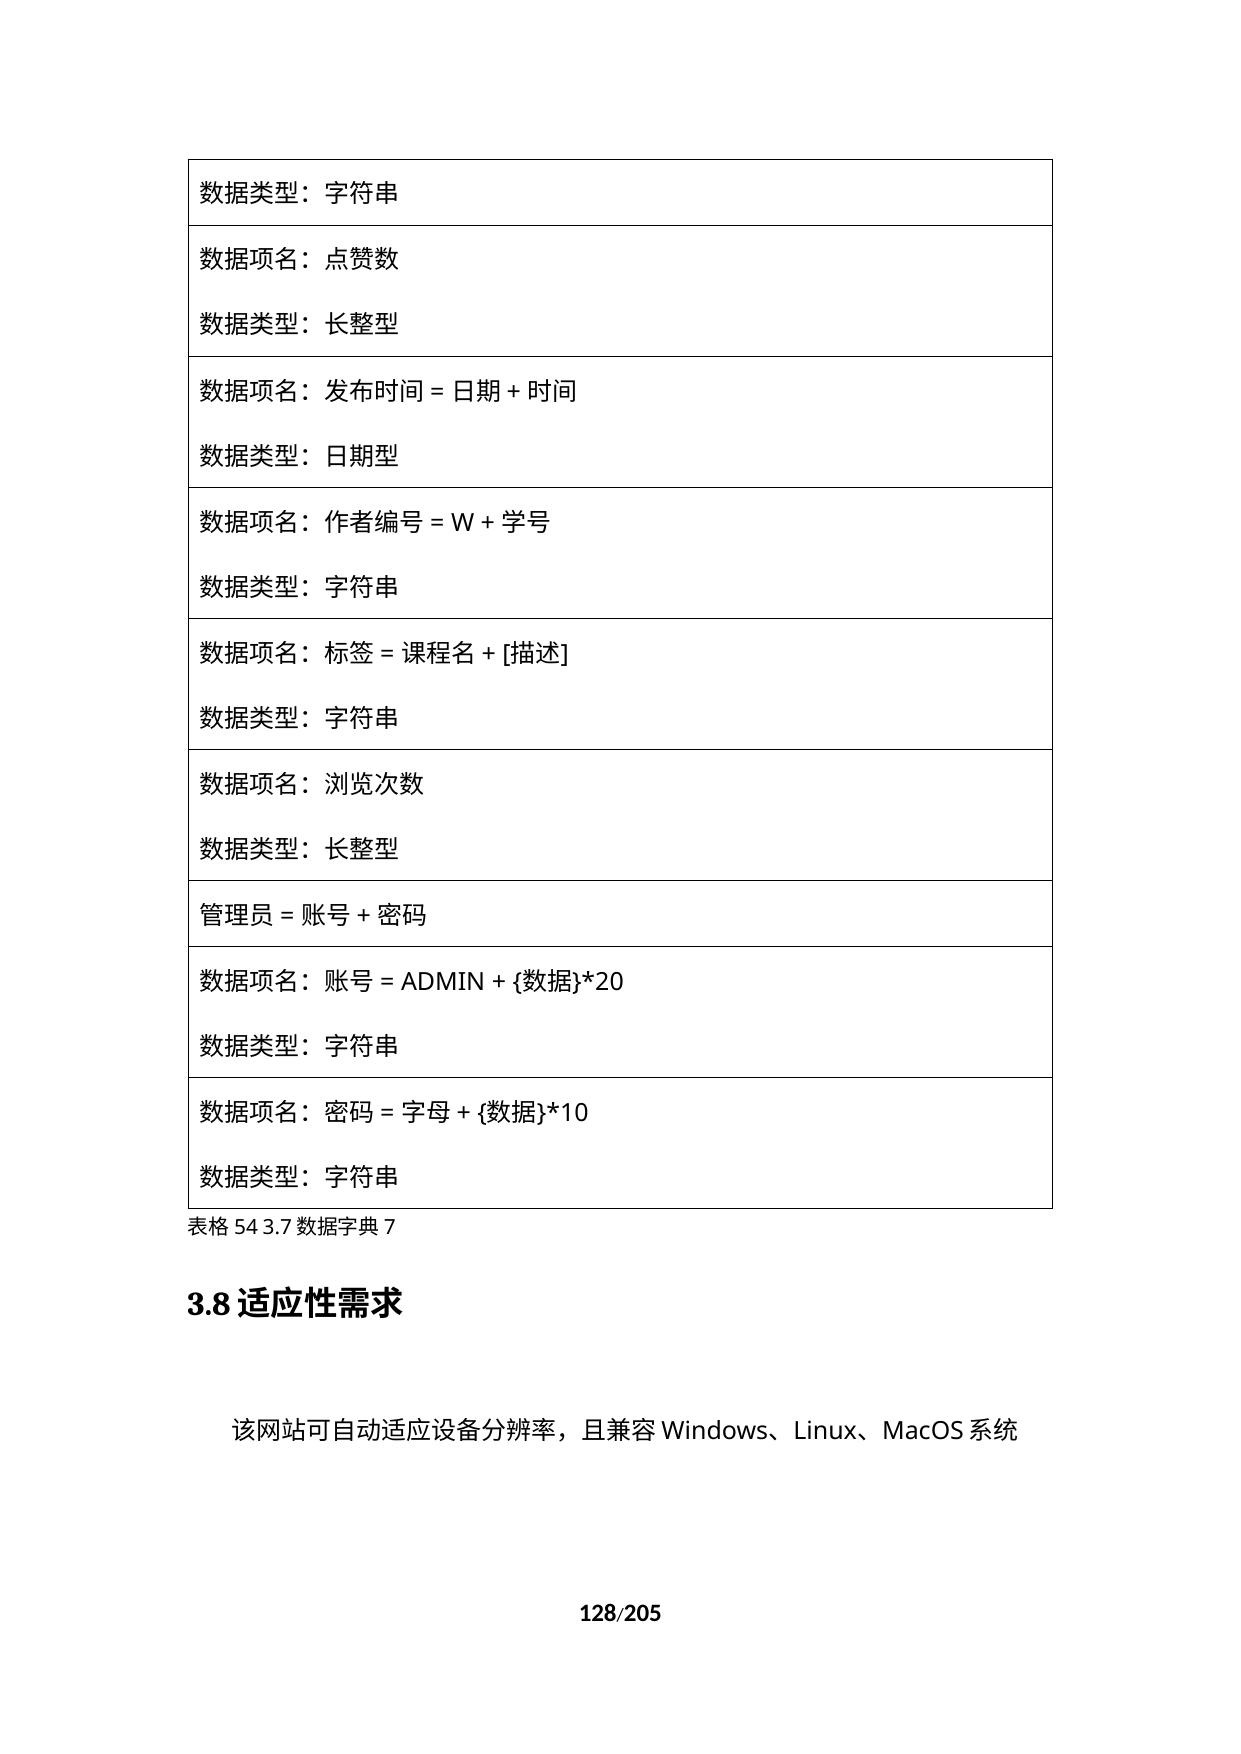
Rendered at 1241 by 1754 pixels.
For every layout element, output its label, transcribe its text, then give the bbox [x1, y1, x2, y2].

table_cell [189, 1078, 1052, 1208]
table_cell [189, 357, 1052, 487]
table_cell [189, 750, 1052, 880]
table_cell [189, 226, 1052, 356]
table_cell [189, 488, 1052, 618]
text 该网站可自动适应设备分辨率，且兼容Windows、Linux、MacOS系统 [187, 1396, 1053, 1461]
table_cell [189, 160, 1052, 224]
text 表格 54 3.7数据字典7 [187, 1209, 1053, 1241]
subtitle 3.8适应性需求 [187, 1268, 1053, 1333]
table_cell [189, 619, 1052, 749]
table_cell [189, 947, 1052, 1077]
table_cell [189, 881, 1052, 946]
